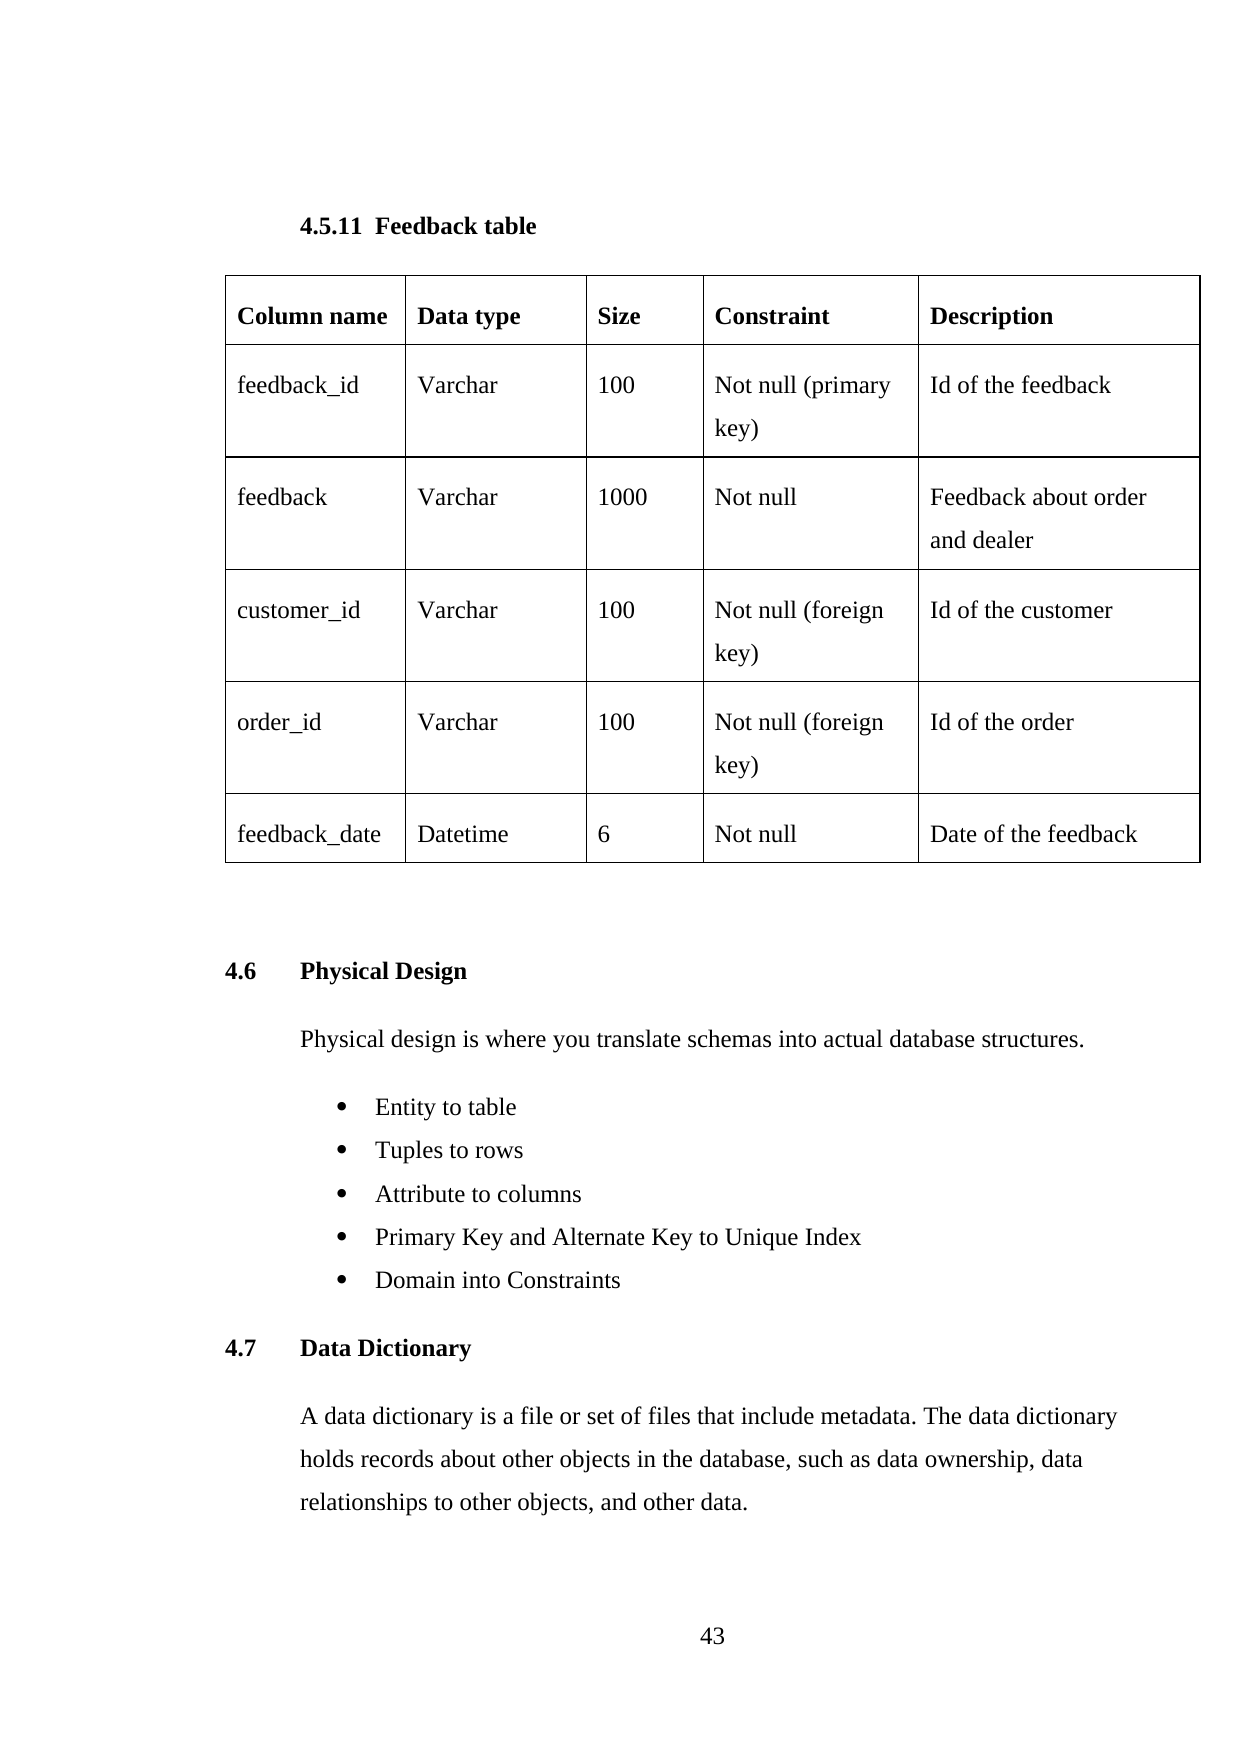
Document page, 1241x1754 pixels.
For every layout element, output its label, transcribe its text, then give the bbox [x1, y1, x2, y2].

table_cell Datetime [406, 794, 586, 862]
list Domain into Constraints [337, 1265, 1128, 1294]
table_cell Varchar [406, 345, 586, 456]
table_cell Id of the feedback [919, 345, 1199, 456]
table_cell Varchar [406, 682, 586, 793]
table_header Data type [406, 276, 586, 344]
list Entity to table [337, 1092, 1128, 1121]
table_header Constraint [704, 276, 918, 344]
table_cell feedback [226, 458, 405, 569]
table_cell customer_id [226, 570, 405, 681]
table_cell Not null [704, 794, 918, 862]
list Tuples to rows [337, 1136, 1128, 1164]
table_cell Varchar [406, 570, 586, 681]
table_cell Not null (primary key) [704, 345, 918, 456]
table_header Description [919, 276, 1199, 344]
table_cell Id of the customer [919, 570, 1199, 681]
table_cell Varchar [406, 458, 586, 569]
table_cell 1000 [587, 458, 703, 569]
table_cell Not null [704, 458, 918, 569]
table_cell feedback_date [226, 794, 405, 862]
list Attribute to columns [337, 1179, 1128, 1207]
table_cell Feedback about order and dealer [919, 458, 1199, 569]
table_cell 100 [587, 682, 703, 793]
table_cell Date of the feedback [919, 794, 1199, 862]
table_header Column name [226, 276, 405, 344]
table_cell Id of the order [919, 682, 1199, 793]
text Physical design is where you translate schemas into actual database structures. [225, 1024, 1128, 1053]
table_cell Not null (foreign key) [704, 682, 918, 793]
text 4.5.11 Feedback table [225, 211, 1128, 240]
table_cell 100 [587, 345, 703, 456]
table_cell 6 [587, 794, 703, 862]
table_cell 100 [587, 570, 703, 681]
text 4.7 Data Dictionary [225, 1333, 1128, 1362]
table_cell feedback_id [226, 345, 405, 456]
table_header Size [587, 276, 703, 344]
text 4.6 Physical Design [225, 956, 1128, 985]
table_cell Not null (foreign key) [704, 570, 918, 681]
list Primary Key and Alternate Key to Unique Index [337, 1222, 1128, 1251]
table_cell order_id [226, 682, 405, 793]
text A data dictionary is a file or set of files that include metadata. The data dictionary holds records about other objects in the database, such as data ownership, data relationships to other objects, and other data. [300, 1401, 1128, 1516]
